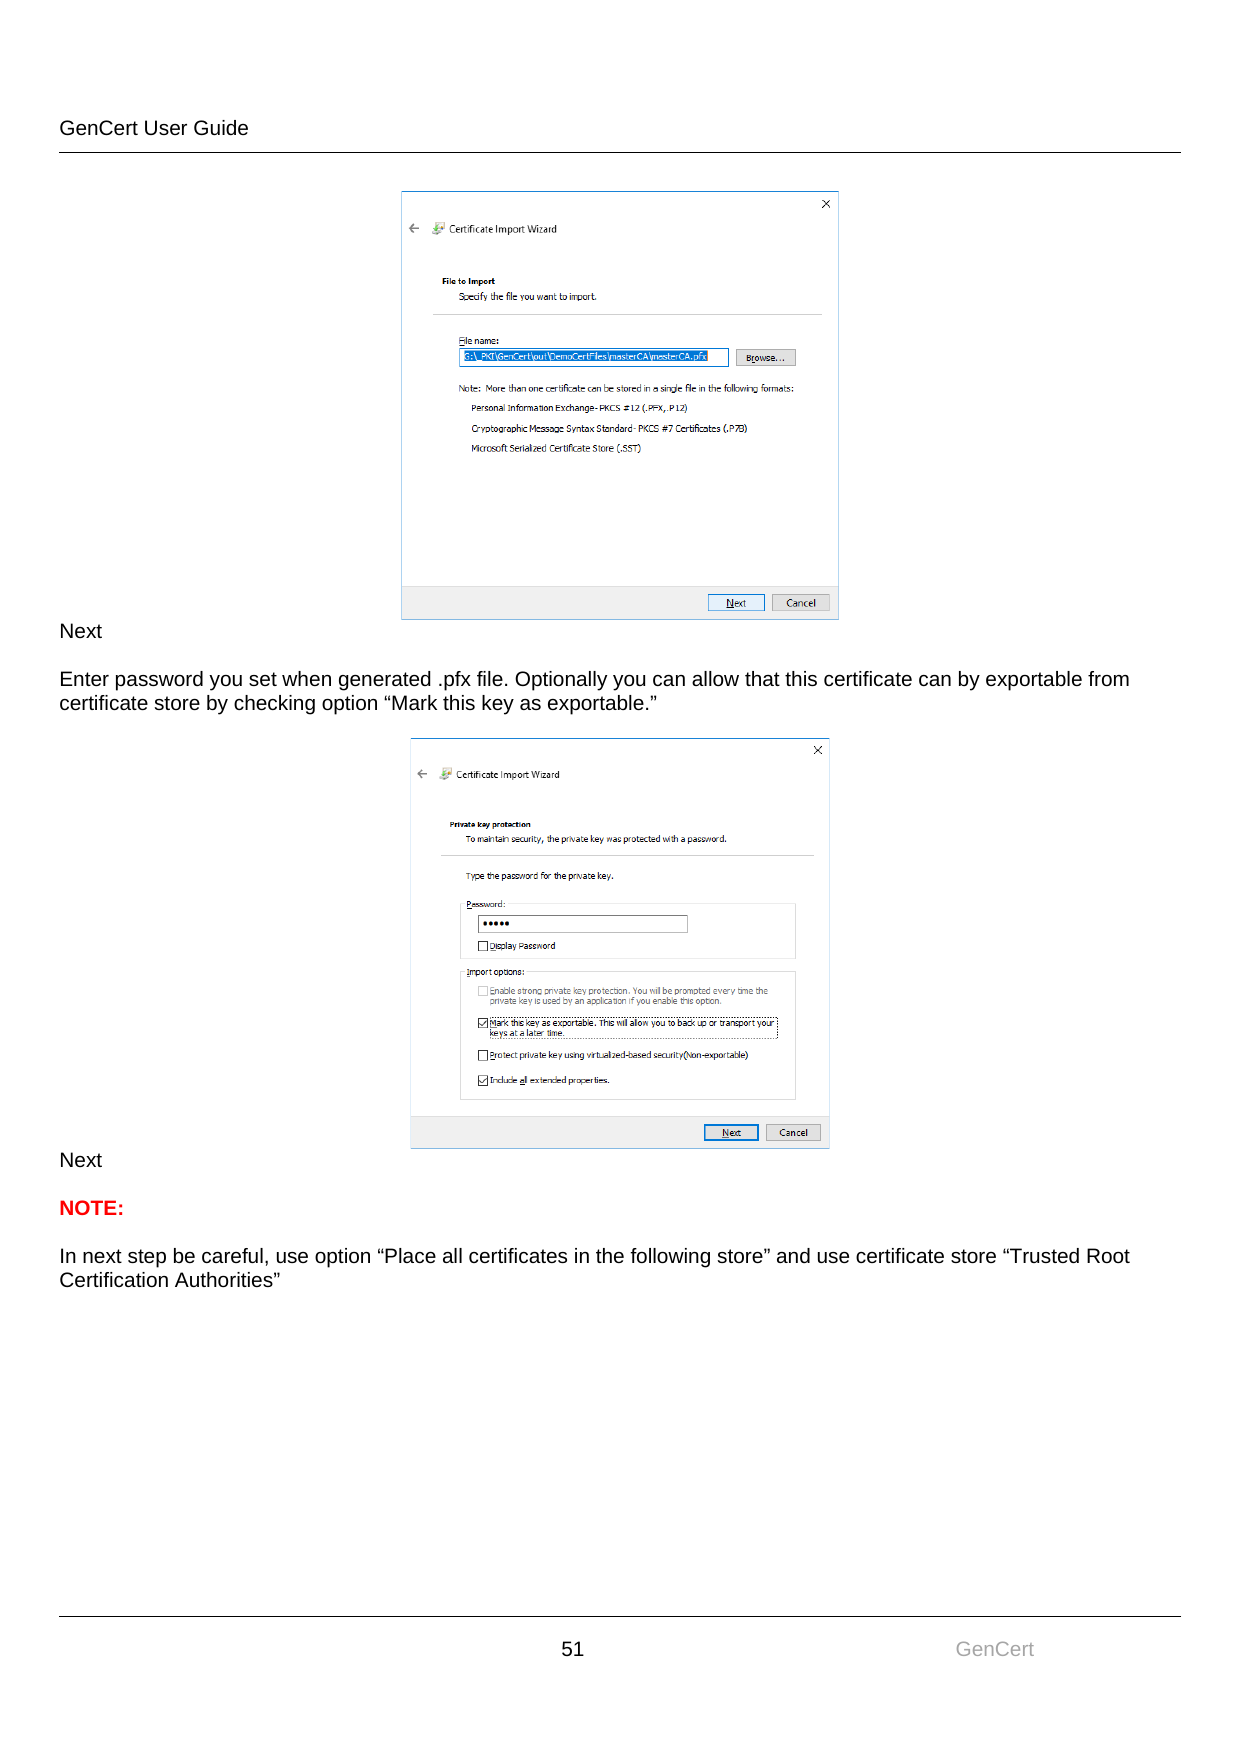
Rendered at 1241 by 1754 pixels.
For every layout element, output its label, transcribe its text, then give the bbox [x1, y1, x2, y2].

picture [401, 191, 839, 620]
text In next step be careful, use option “Place all certificates in the following store” and use certificate store “Trusted Root Certification Authorities” [59, 1244, 1181, 1292]
text NOTE: [59, 1196, 1181, 1220]
text Next [59, 619, 1181, 643]
text Next [59, 1148, 1181, 1172]
text Enter password you set when generated .pfx file. Optionally you can allow that this certificate can by exportable from certificate store by checking option “Mark this key as exportable.” [59, 667, 1181, 715]
picture [410, 738, 830, 1149]
